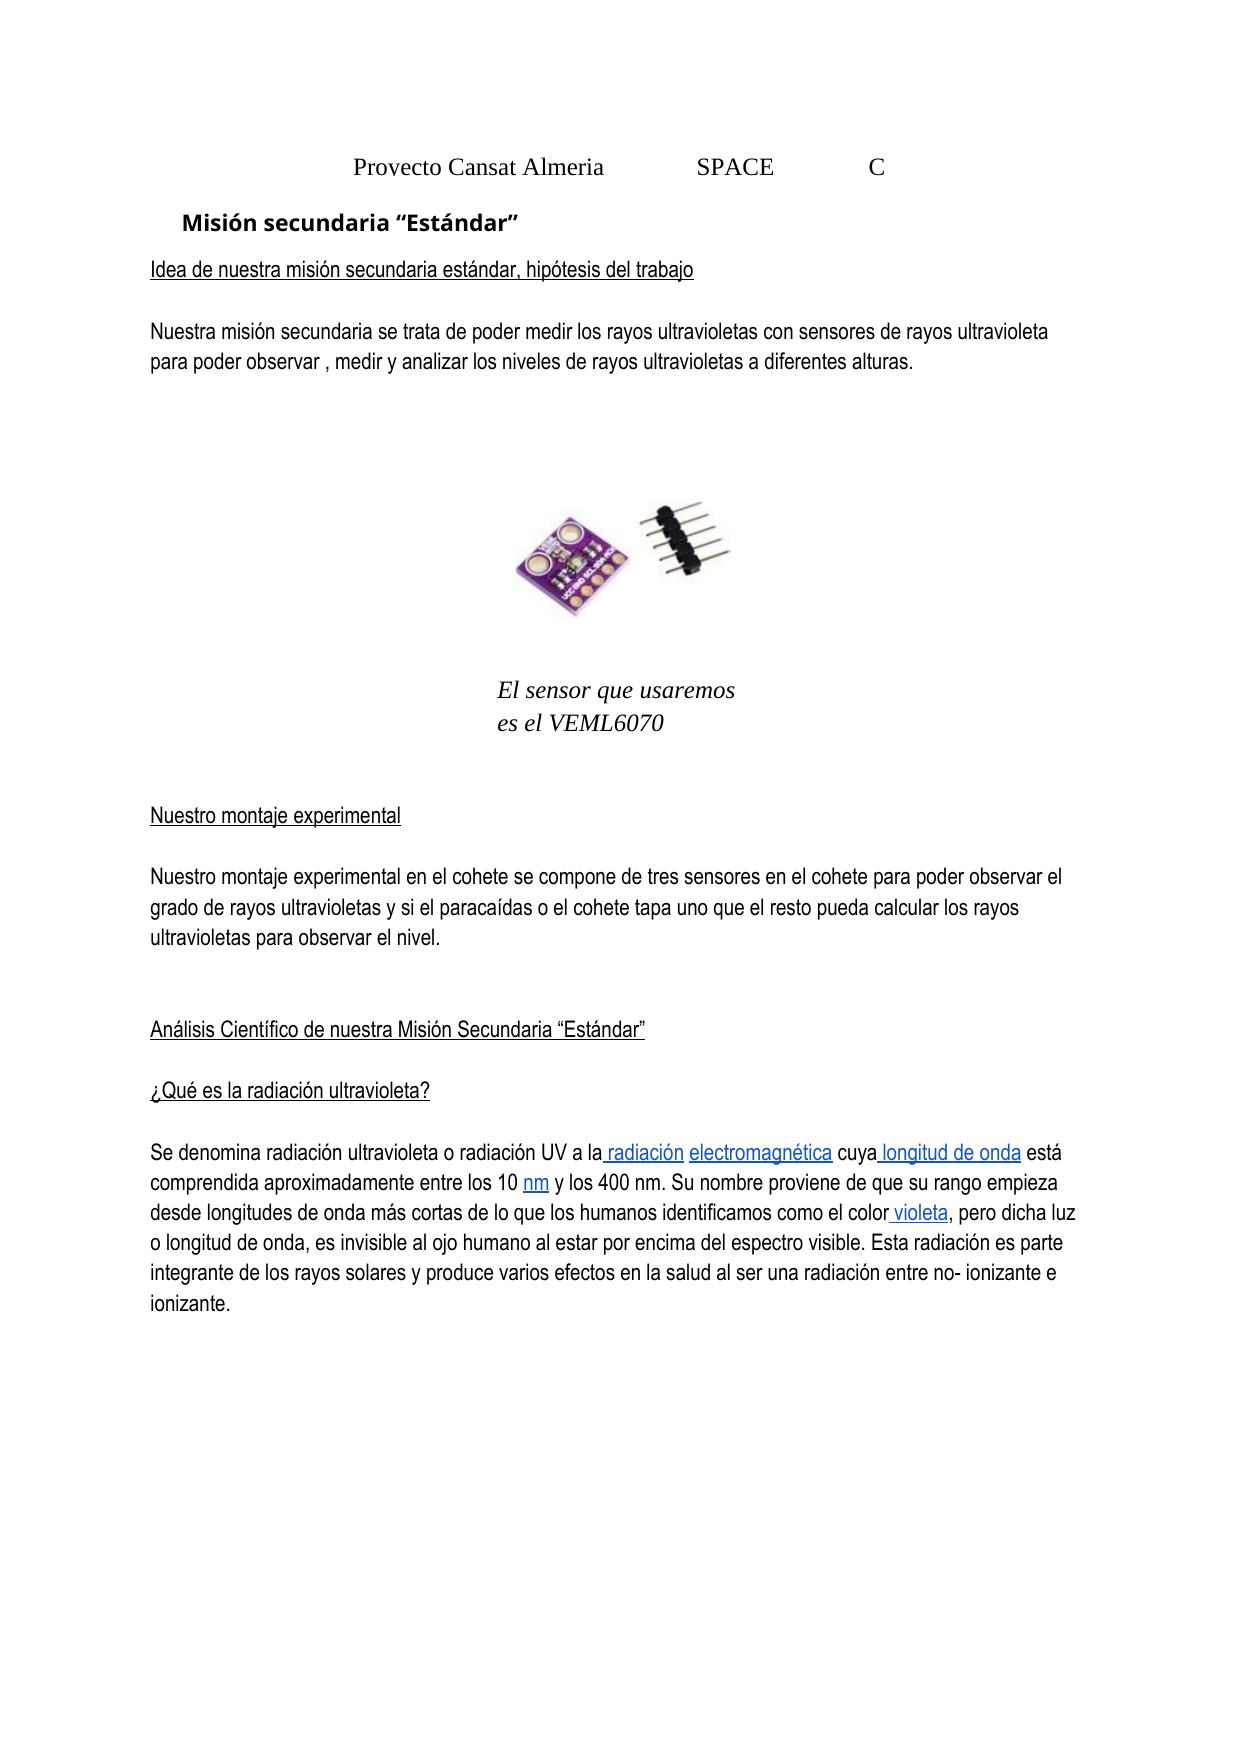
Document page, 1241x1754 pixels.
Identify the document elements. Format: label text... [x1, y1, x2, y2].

text Nuestro montaje experimental [150, 802, 1194, 828]
text Nuestro montaje experimental en el cohete se compone de tres sensores en el cohete para poder observar el grado de rayos ultravioletas y si el paracaídas o el cohete tapa uno que el resto pueda calcular los rayos ultravioletas para observar el nivel. [150, 863, 1086, 950]
subtitle El sensor que usaremos es el VEML6070 [497, 675, 754, 737]
text Análisis Científico de nuestra Misión Secundaria “Estándar” [150, 1016, 1194, 1042]
subtitle Misión secundaria “Estándar” [150, 207, 1194, 238]
text Se denomina radiación ultravioleta o radiación UV a la radiación electromagnética cuya longitud de onda está comprendida aproximadamente entre los 10 nm y los 400 nm. Su nombre proviene de que su rango empieza desde longitudes de onda más cortas de lo que los humanos identificamos como el color violeta, pero dicha luz o longitud de onda, es invisible al ojo humano al estar por encima del espectro visible. Esta radiación es parte integrante de los rayos solares y produce varios efectos en la salud al ser una radiación entre no- ionizante e ionizante. [150, 1138, 1086, 1316]
text Idea de nuestra misión secundaria estándar, hipótesis del trabajo [150, 256, 1194, 283]
text ¿Qué es la radiación ultravioleta? [150, 1077, 1194, 1103]
picture [514, 492, 732, 621]
text Nuestra misión secundaria se trata de poder medir los rayos ultravioletas con sensores de rayos ultravioleta para poder observar , medir y analizar los niveles de rayos ultravioletas a diferentes alturas. [150, 318, 1086, 374]
